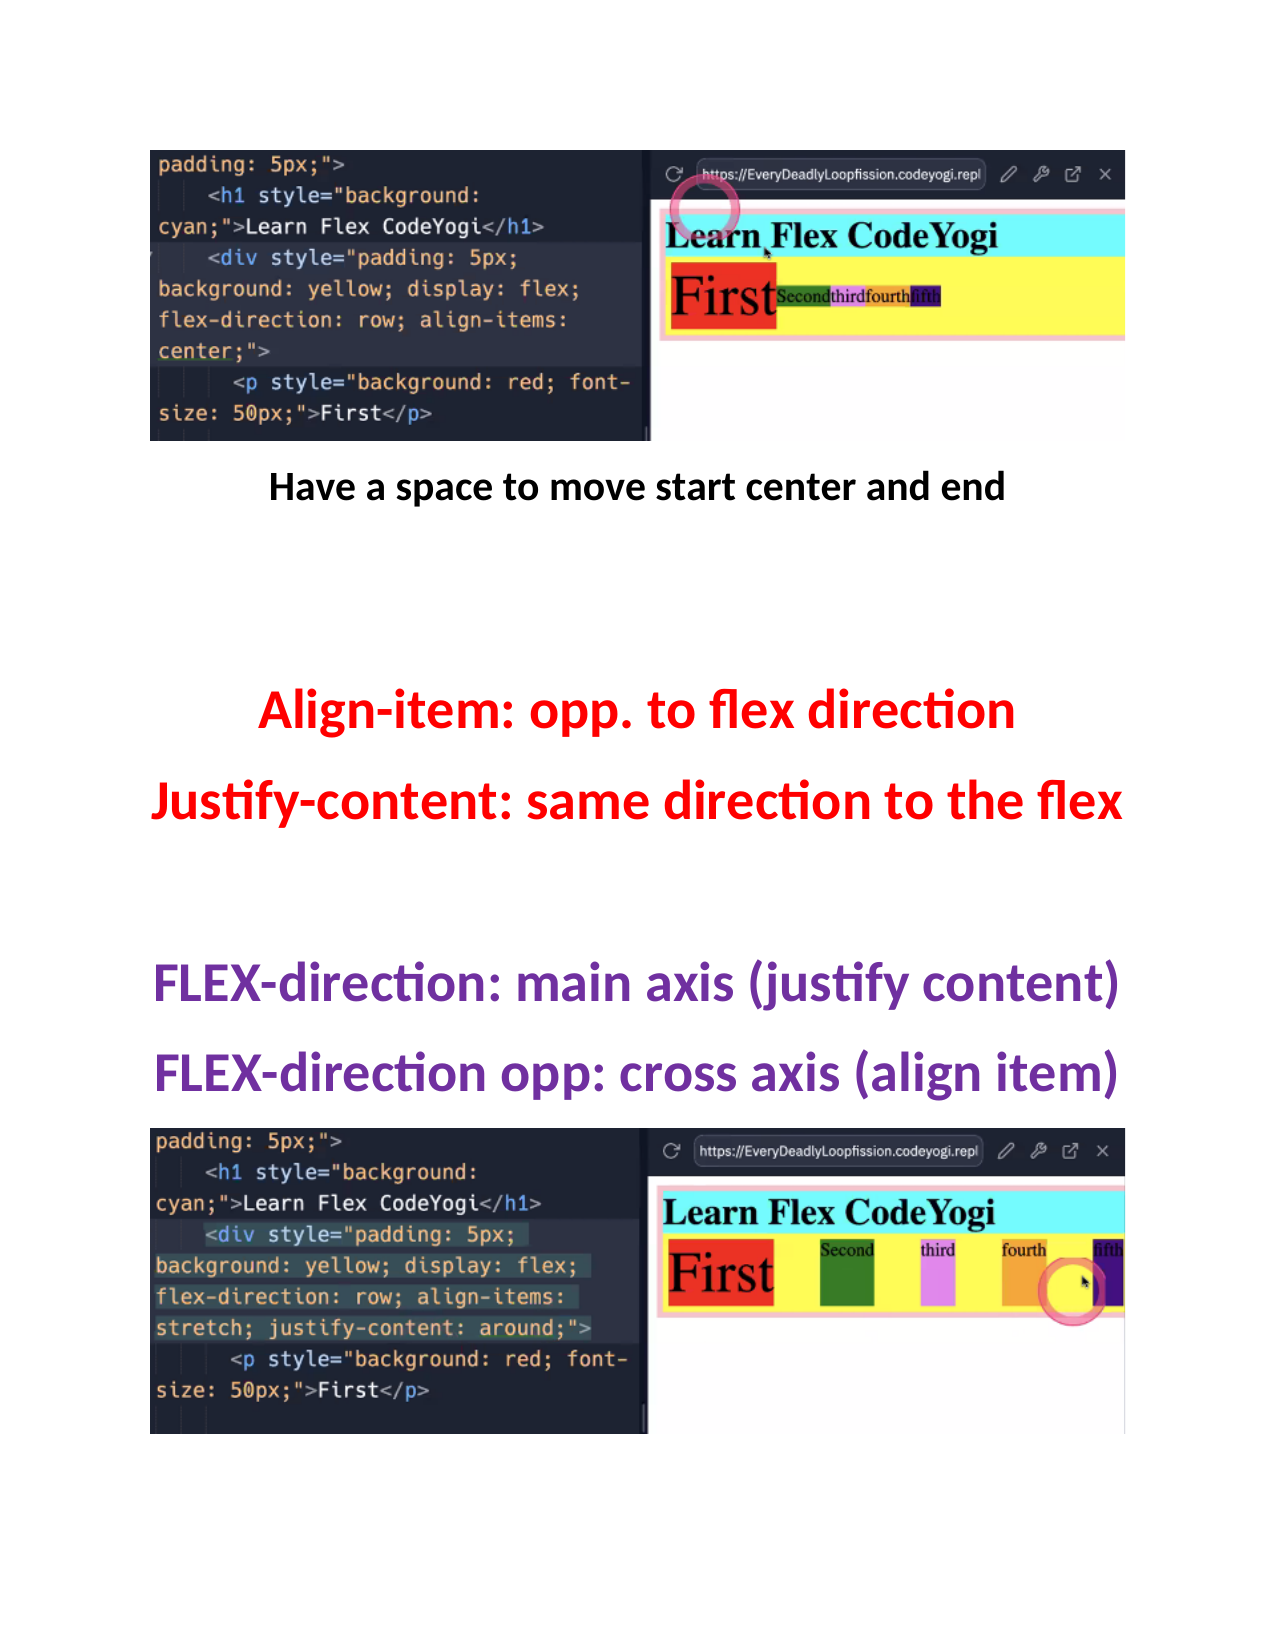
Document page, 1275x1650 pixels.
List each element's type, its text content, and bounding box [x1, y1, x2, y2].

picture [150, 150, 1125, 441]
picture [150, 1128, 1125, 1434]
text FLEX-direction opp: cross axis (align item) [150, 1037, 1125, 1106]
text Justify-content: same direction to the flex [150, 765, 1125, 834]
text Align-item: opp. to flex direction [150, 674, 1125, 743]
text FLEX-direction: main axis (justify content) [150, 947, 1125, 1015]
text Have a space to move start center and end [150, 460, 1125, 511]
